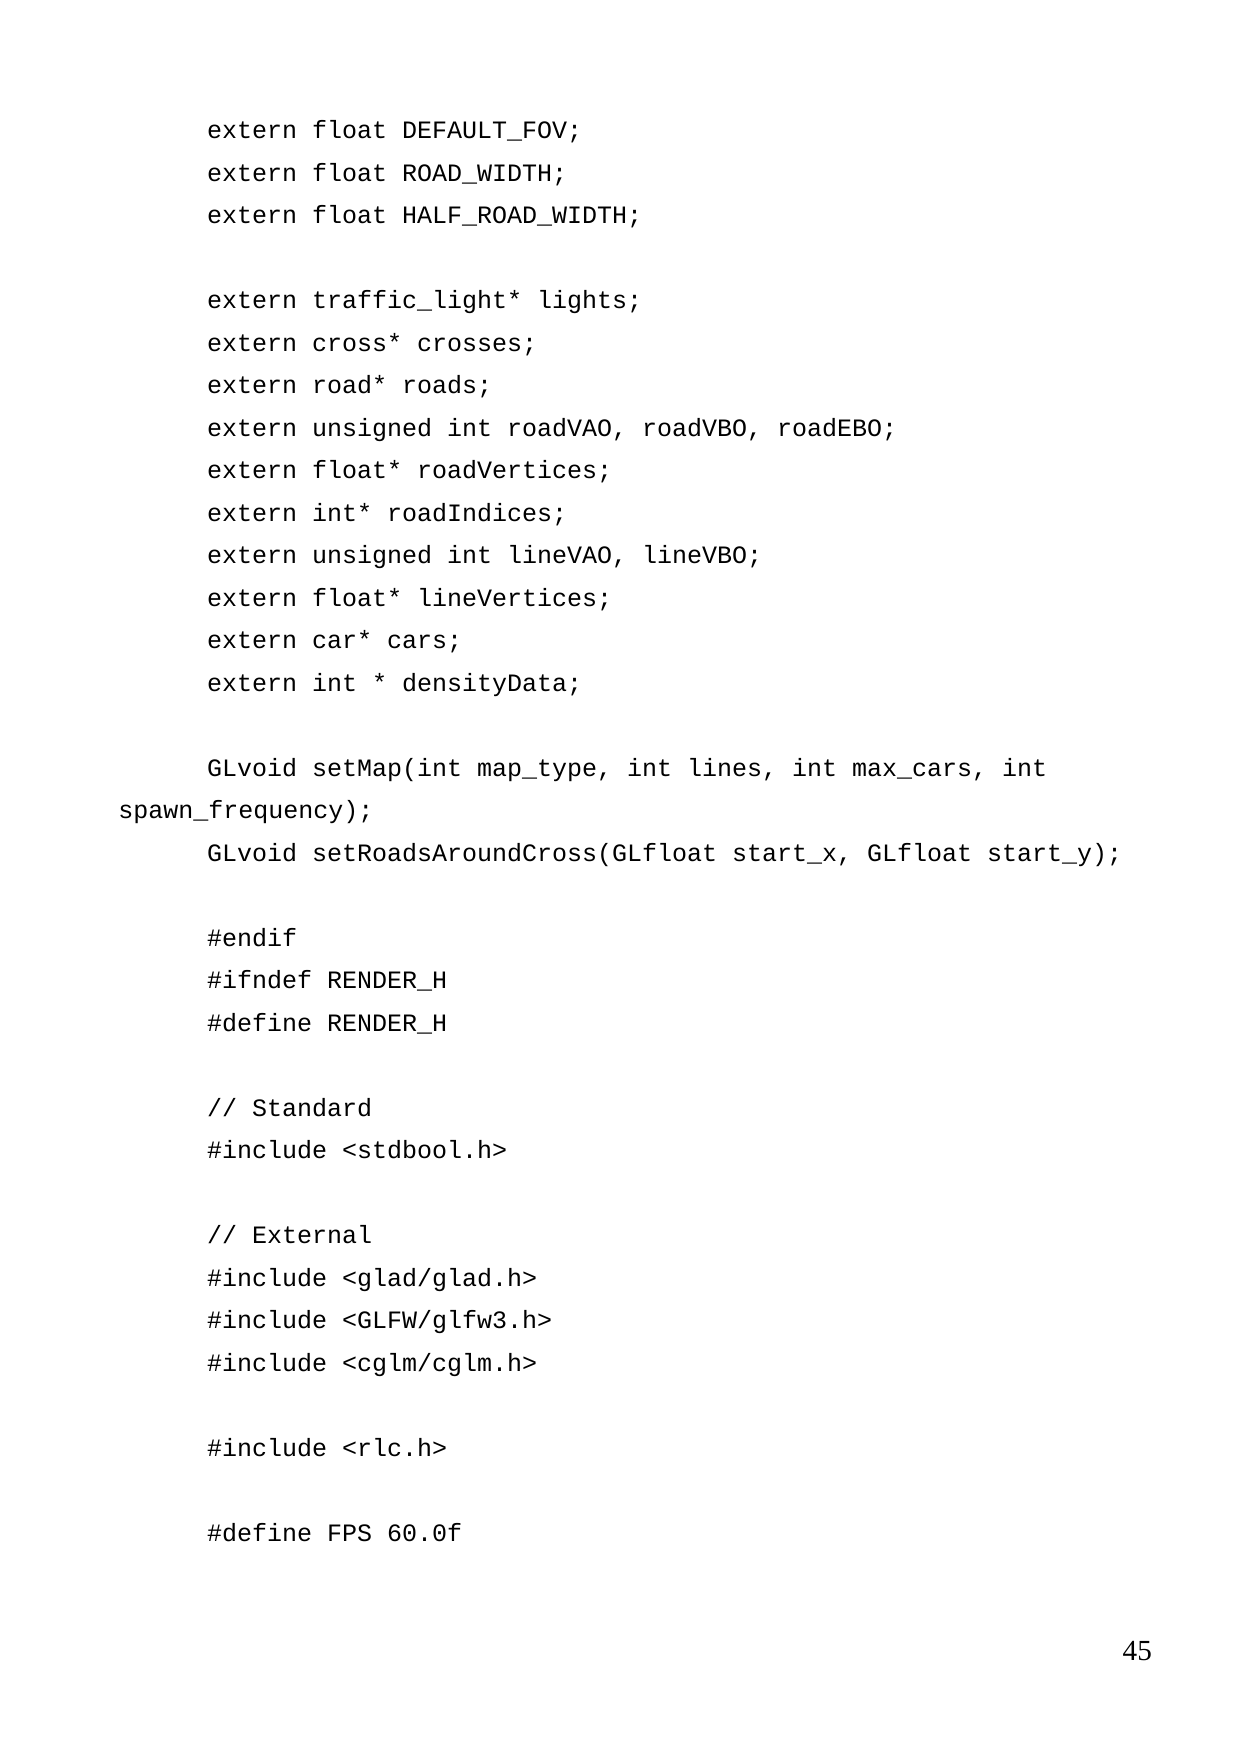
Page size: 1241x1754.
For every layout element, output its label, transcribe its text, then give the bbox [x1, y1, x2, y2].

text #define RENDER_H [118, 1011, 1152, 1039]
text extern float* roadVertices; [118, 458, 1152, 486]
text extern int* roadIndices; [118, 501, 1152, 529]
text extern unsigned int roadVAO, roadVBO, roadEBO; [118, 416, 1152, 444]
text extern float ROAD_WIDTH; [118, 161, 1152, 189]
text #include <stdbool.h> [118, 1138, 1152, 1166]
text extern float* lineVertices; [118, 586, 1152, 614]
text #define FPS 60.0f [118, 1521, 1152, 1549]
text extern unsigned int lineVAO, lineVBO; [118, 543, 1152, 571]
text extern traffic_light* lights; [118, 288, 1152, 316]
text #include <glad/glad.h> [118, 1266, 1152, 1294]
text extern float HALF_ROAD_WIDTH; [118, 203, 1152, 231]
text // External [118, 1223, 1152, 1251]
text #include <cglm/cglm.h> [118, 1351, 1152, 1379]
text #include <GLFW/glfw3.h> [118, 1308, 1152, 1336]
text extern cross* crosses; [118, 331, 1152, 359]
text extern car* cars; [118, 628, 1152, 656]
text // Standard [118, 1096, 1152, 1124]
text extern road* roads; [118, 373, 1152, 401]
text extern float DEFAULT_FOV; [118, 118, 1152, 146]
text #endif [118, 926, 1152, 954]
text GLvoid setRoadsAroundCross(GLfloat start_x, GLfloat start_y); [118, 841, 1152, 869]
text #include <rlc.h> [118, 1436, 1152, 1464]
text extern int * densityData; [118, 671, 1152, 699]
text #ifndef RENDER_H [118, 968, 1152, 996]
text GLvoid setMap(int map_type, int lines, int max_cars, int spawn_frequency); [118, 756, 1152, 826]
